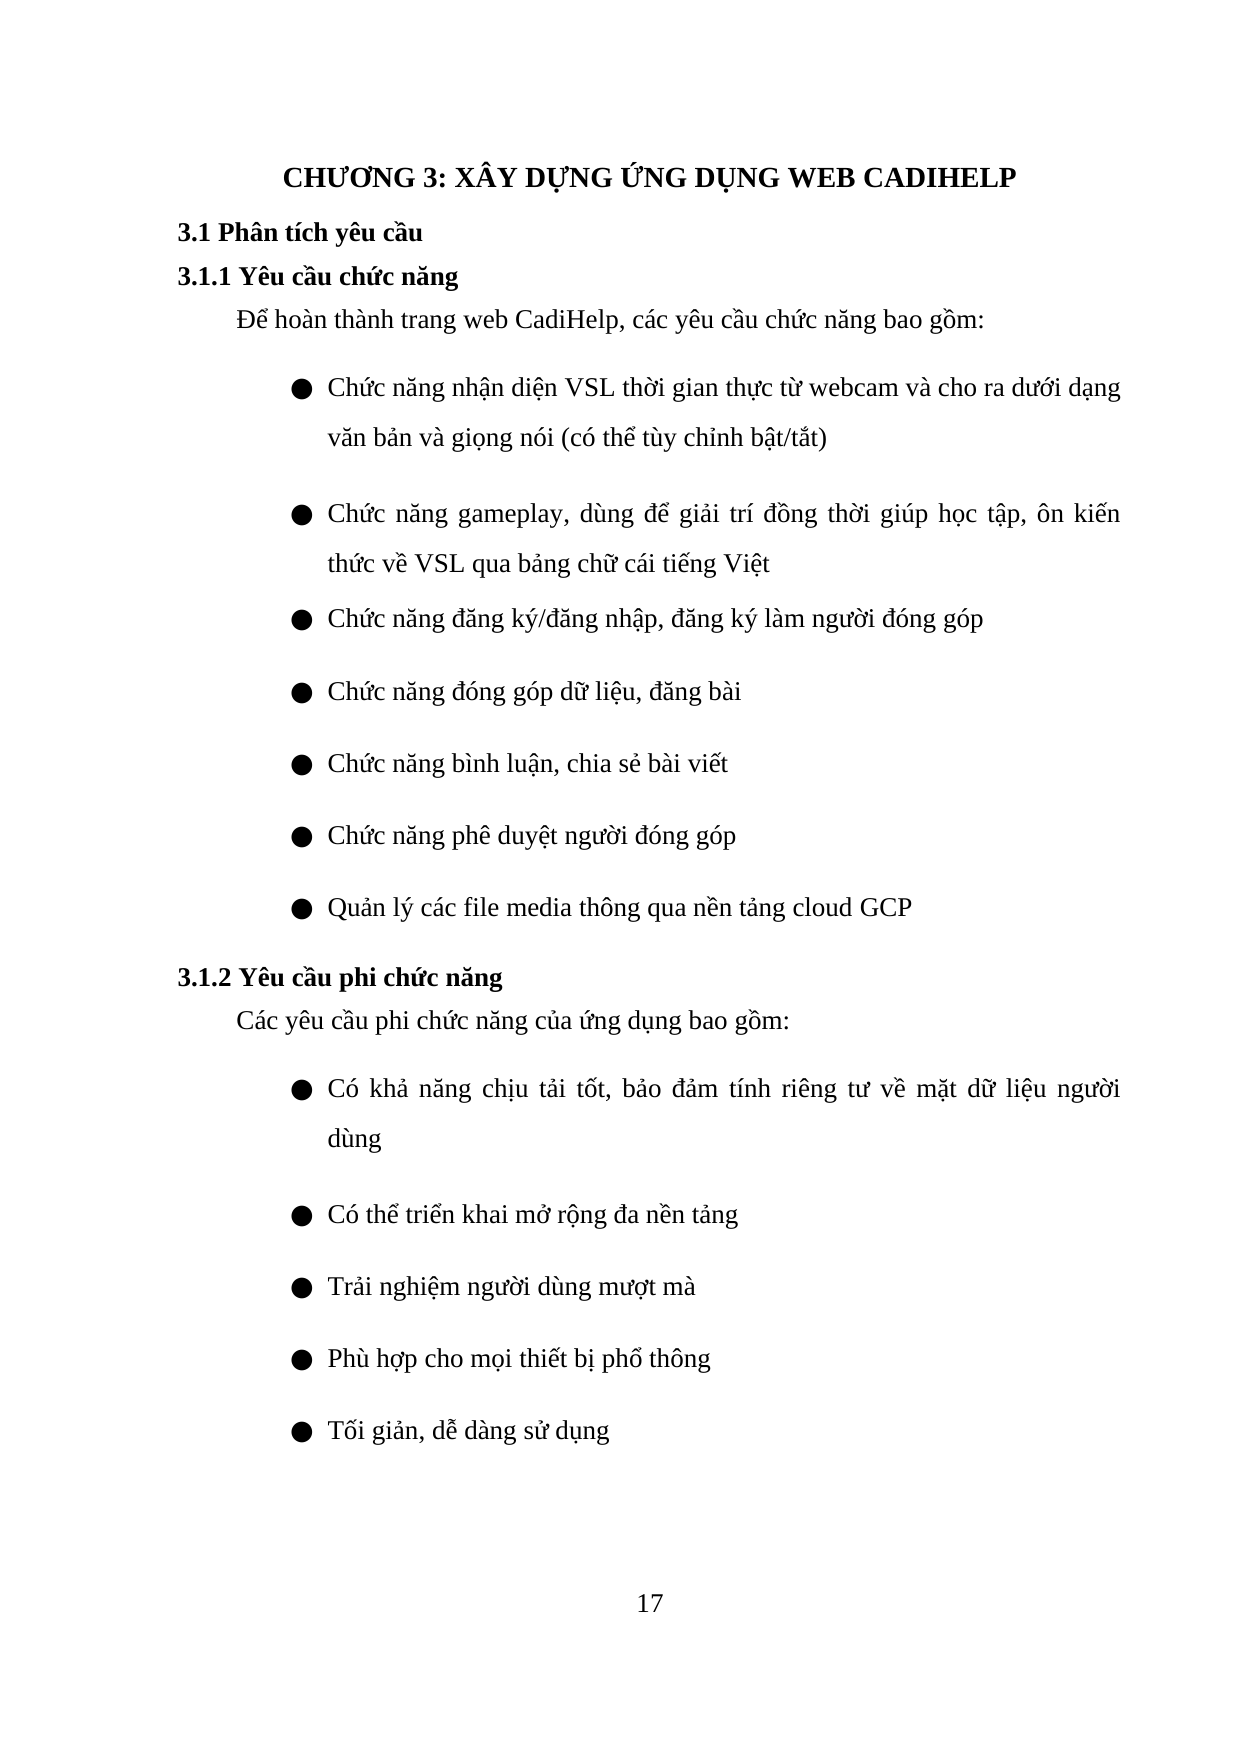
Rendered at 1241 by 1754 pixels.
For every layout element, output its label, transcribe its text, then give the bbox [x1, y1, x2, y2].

list Quản lý các file media thông qua nền tảng cloud GCP [290, 876, 1122, 932]
list Phù hợp cho mọi thiết bị phổ thông [290, 1327, 1122, 1383]
text Các yêu cầu phi chức năng của ứng dụng bao gồm: [177, 1004, 1122, 1035]
list Tối giản, dễ dàng sử dụng [290, 1399, 1122, 1455]
list Có khả năng chịu tải tốt, bảo đảm tính riêng tư về mặt dữ liệu người dùng [290, 1057, 1122, 1153]
list Có thể triển khai mở rộng đa nền tảng [290, 1183, 1122, 1239]
list Chức năng phê duyệt người đóng góp [290, 804, 1122, 859]
list Chức năng đóng góp dữ liệu, đăng bài [290, 660, 1122, 715]
subtitle 3.1.1 Yêu cầu chức năng [177, 260, 1122, 291]
list Trải nghiệm người dùng mượt mà [290, 1255, 1122, 1311]
subtitle 3.1.2 Yêu cầu phi chức năng [177, 961, 1122, 992]
text Để hoàn thành trang web CadiHelp, các yêu cầu chức năng bao gồm: [177, 303, 1122, 335]
list Chức năng nhận diện VSL thời gian thực từ webcam và cho ra dưới dạng văn bản và giọng nói (có thể tùy chỉnh bật/tắt) [290, 356, 1122, 452]
subtitle 3.1 Phân tích yêu cầu [177, 216, 1122, 247]
list Chức năng đăng ký/đăng nhập, đăng ký làm người đóng góp [290, 588, 1122, 643]
list Chức năng gameplay, dùng để giải trí đồng thời giúp học tập, ôn kiến thức về VSL qua bảng chữ cái tiếng Việt [290, 482, 1122, 578]
list Chức năng bình luận, chia sẻ bài viết [290, 732, 1122, 787]
subtitle CHƯƠNG 3: XÂY DỰNG ỨNG DỤNG WEB CADIHELP [177, 160, 1122, 194]
